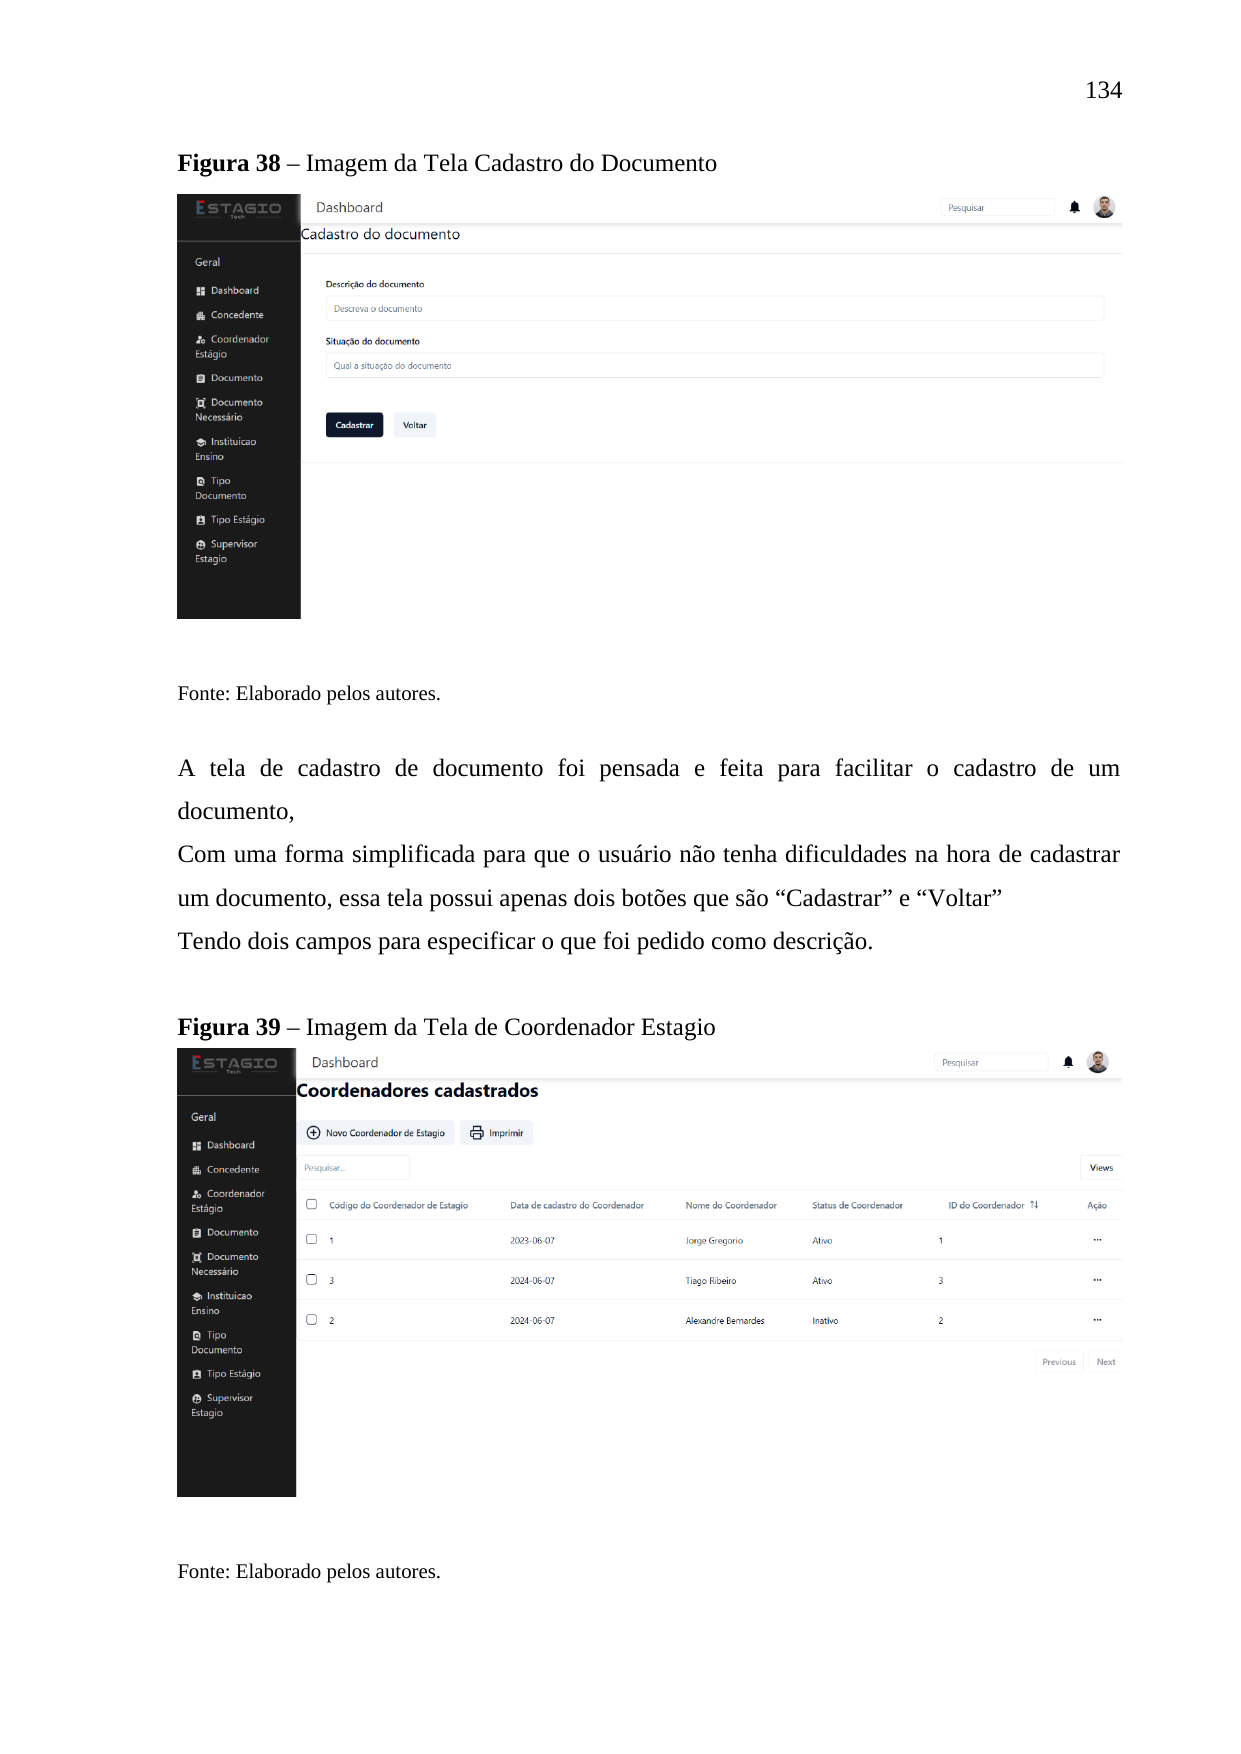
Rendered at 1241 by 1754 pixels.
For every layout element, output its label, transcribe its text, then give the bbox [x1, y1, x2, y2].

text Com uma forma simplificada para que o usuário não tenha dificuldades na hora de cadastrar um documento, essa tela possui apenas dois botões que são “Cadastrar” e “Voltar” [177, 839, 1122, 911]
picture [177, 1048, 1123, 1497]
text Figura 38 – Imagem da Tela Cadastro do Documento [177, 148, 1122, 176]
text Fonte: Elaborado pelos autores. [177, 681, 1122, 705]
picture [177, 194, 1123, 619]
text Fonte: Elaborado pelos autores. [177, 1559, 1122, 1583]
text Tendo dois campos para especificar o que foi pedido como descrição. [177, 926, 1122, 954]
text A tela de cadastro de documento foi pensada e feita para facilitar o cadastro de um documento, [177, 753, 1122, 825]
text Figura 39 – Imagem da Tela de Coordenador Estagio [177, 1012, 1122, 1041]
